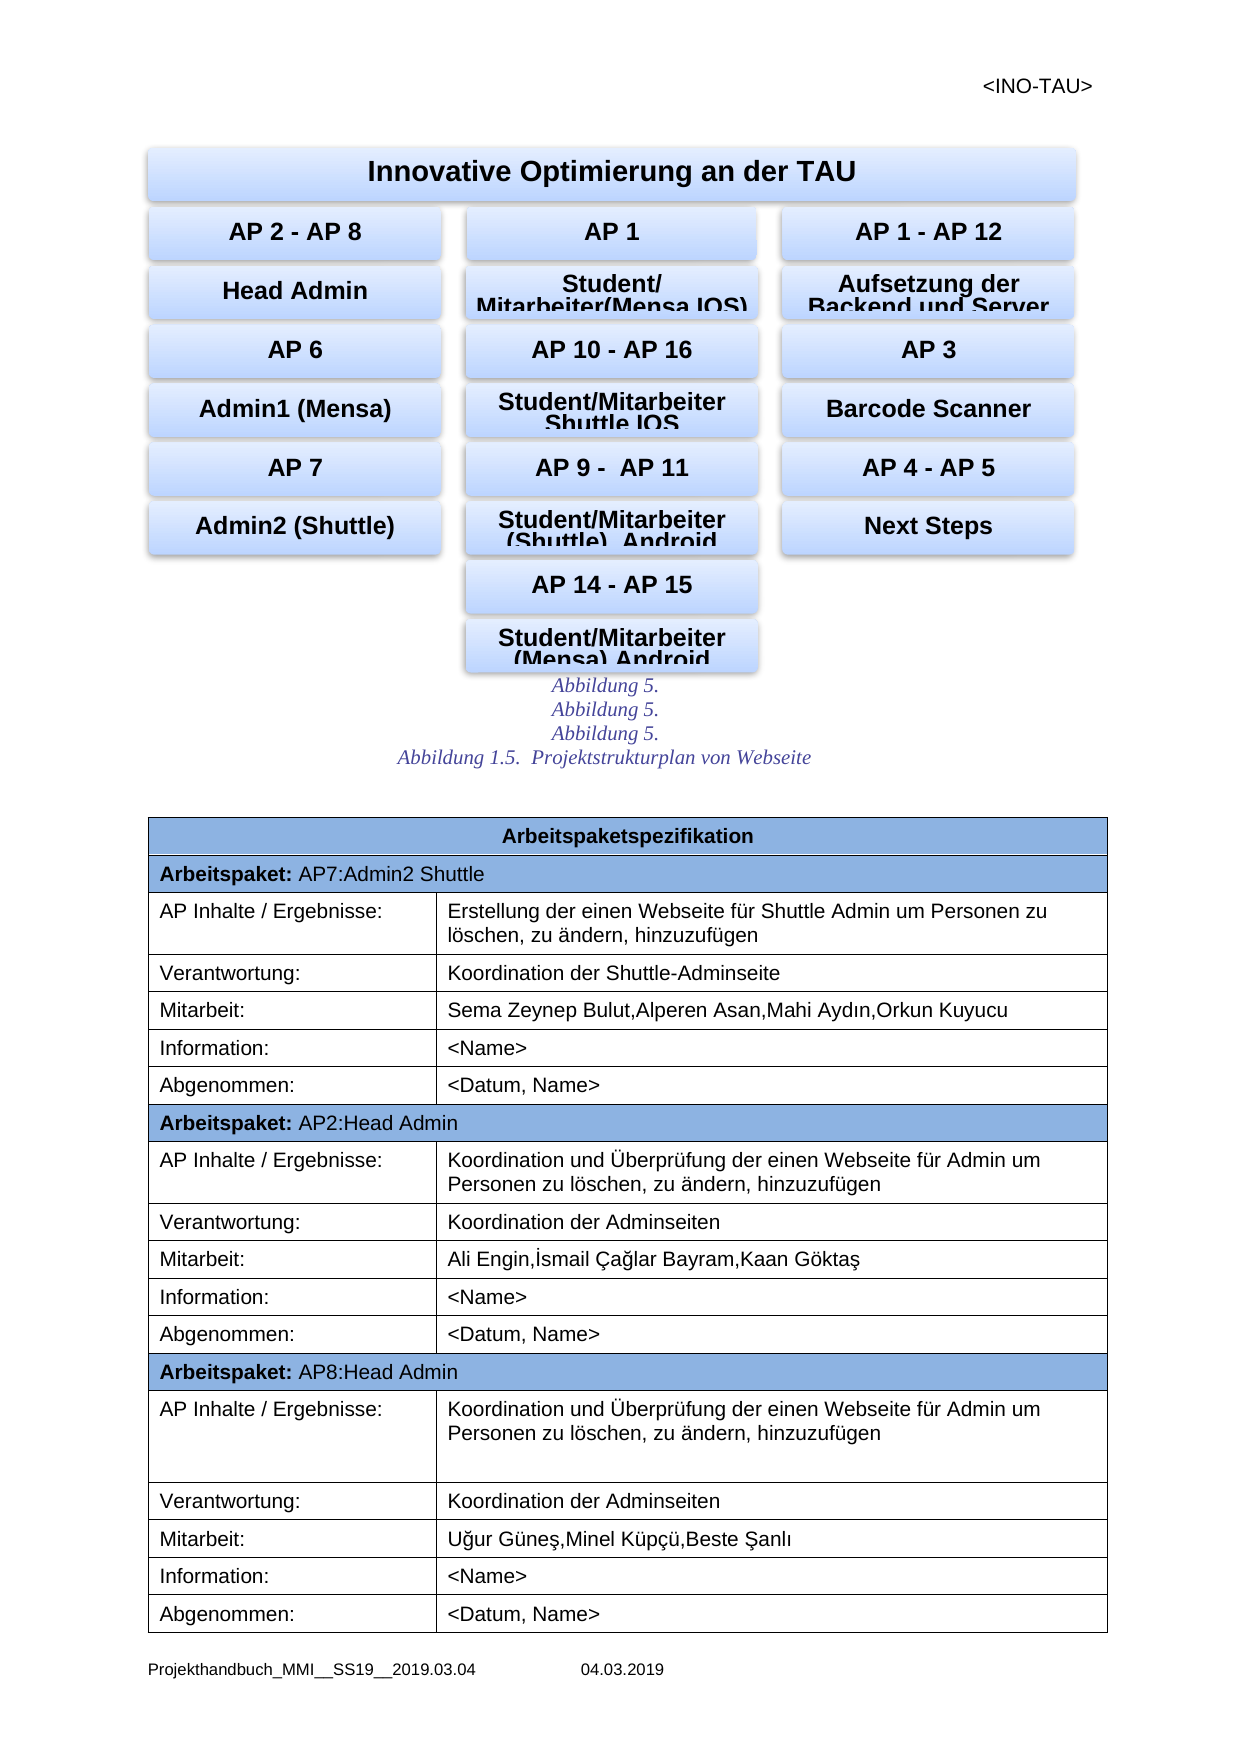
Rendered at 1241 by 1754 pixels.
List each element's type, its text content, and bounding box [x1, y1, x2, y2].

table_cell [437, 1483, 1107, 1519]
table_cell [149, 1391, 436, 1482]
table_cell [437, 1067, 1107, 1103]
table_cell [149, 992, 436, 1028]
text Abbildung 1.5. Projektstrukturplan von Webseite [148, 745, 1063, 769]
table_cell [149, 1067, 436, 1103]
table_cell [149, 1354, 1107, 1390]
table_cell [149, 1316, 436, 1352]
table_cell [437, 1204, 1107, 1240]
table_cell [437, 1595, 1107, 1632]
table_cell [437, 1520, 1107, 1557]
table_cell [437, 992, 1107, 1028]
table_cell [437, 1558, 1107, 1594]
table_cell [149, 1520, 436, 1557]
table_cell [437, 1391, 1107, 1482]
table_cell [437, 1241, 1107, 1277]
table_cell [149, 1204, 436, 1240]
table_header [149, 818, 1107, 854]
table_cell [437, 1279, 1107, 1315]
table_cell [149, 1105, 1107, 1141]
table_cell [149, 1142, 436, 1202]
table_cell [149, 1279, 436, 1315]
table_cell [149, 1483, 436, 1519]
text Abbildung 5. [148, 721, 1063, 745]
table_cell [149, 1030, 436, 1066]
text Abbildung 5. [148, 673, 1063, 697]
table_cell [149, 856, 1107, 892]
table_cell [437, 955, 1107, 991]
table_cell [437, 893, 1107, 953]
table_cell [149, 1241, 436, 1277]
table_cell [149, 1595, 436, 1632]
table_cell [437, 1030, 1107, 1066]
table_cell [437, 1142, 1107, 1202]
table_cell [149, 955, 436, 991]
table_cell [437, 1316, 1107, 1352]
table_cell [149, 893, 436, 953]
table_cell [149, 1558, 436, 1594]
text Abbildung 5. [148, 697, 1063, 721]
